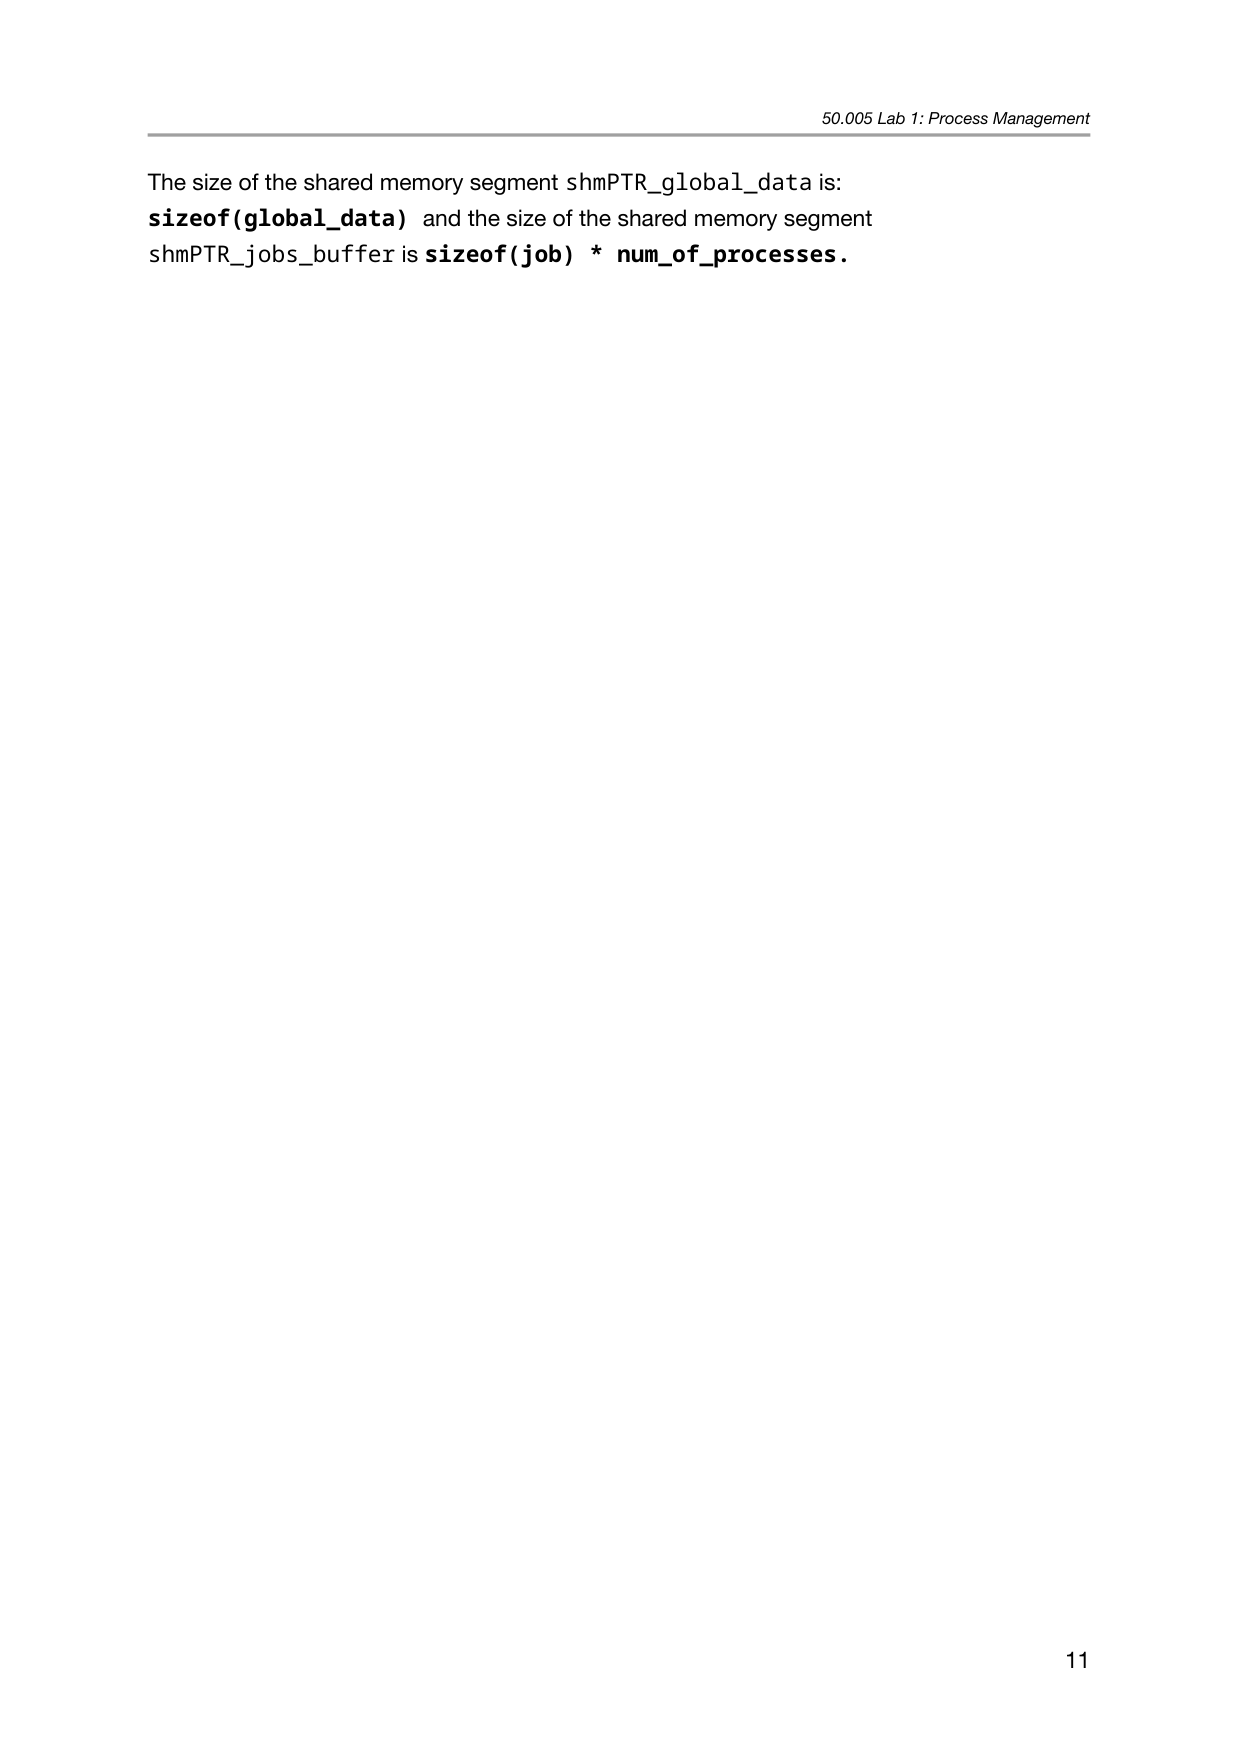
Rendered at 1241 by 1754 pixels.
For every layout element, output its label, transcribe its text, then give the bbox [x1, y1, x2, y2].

text The size of the shared memory segment shmPTR_global_data is: sizeof(global_data) and the size of the shared memory segment shmPTR_jobs_buffer is sizeof(job) * num_of_processes. [148, 166, 1090, 269]
